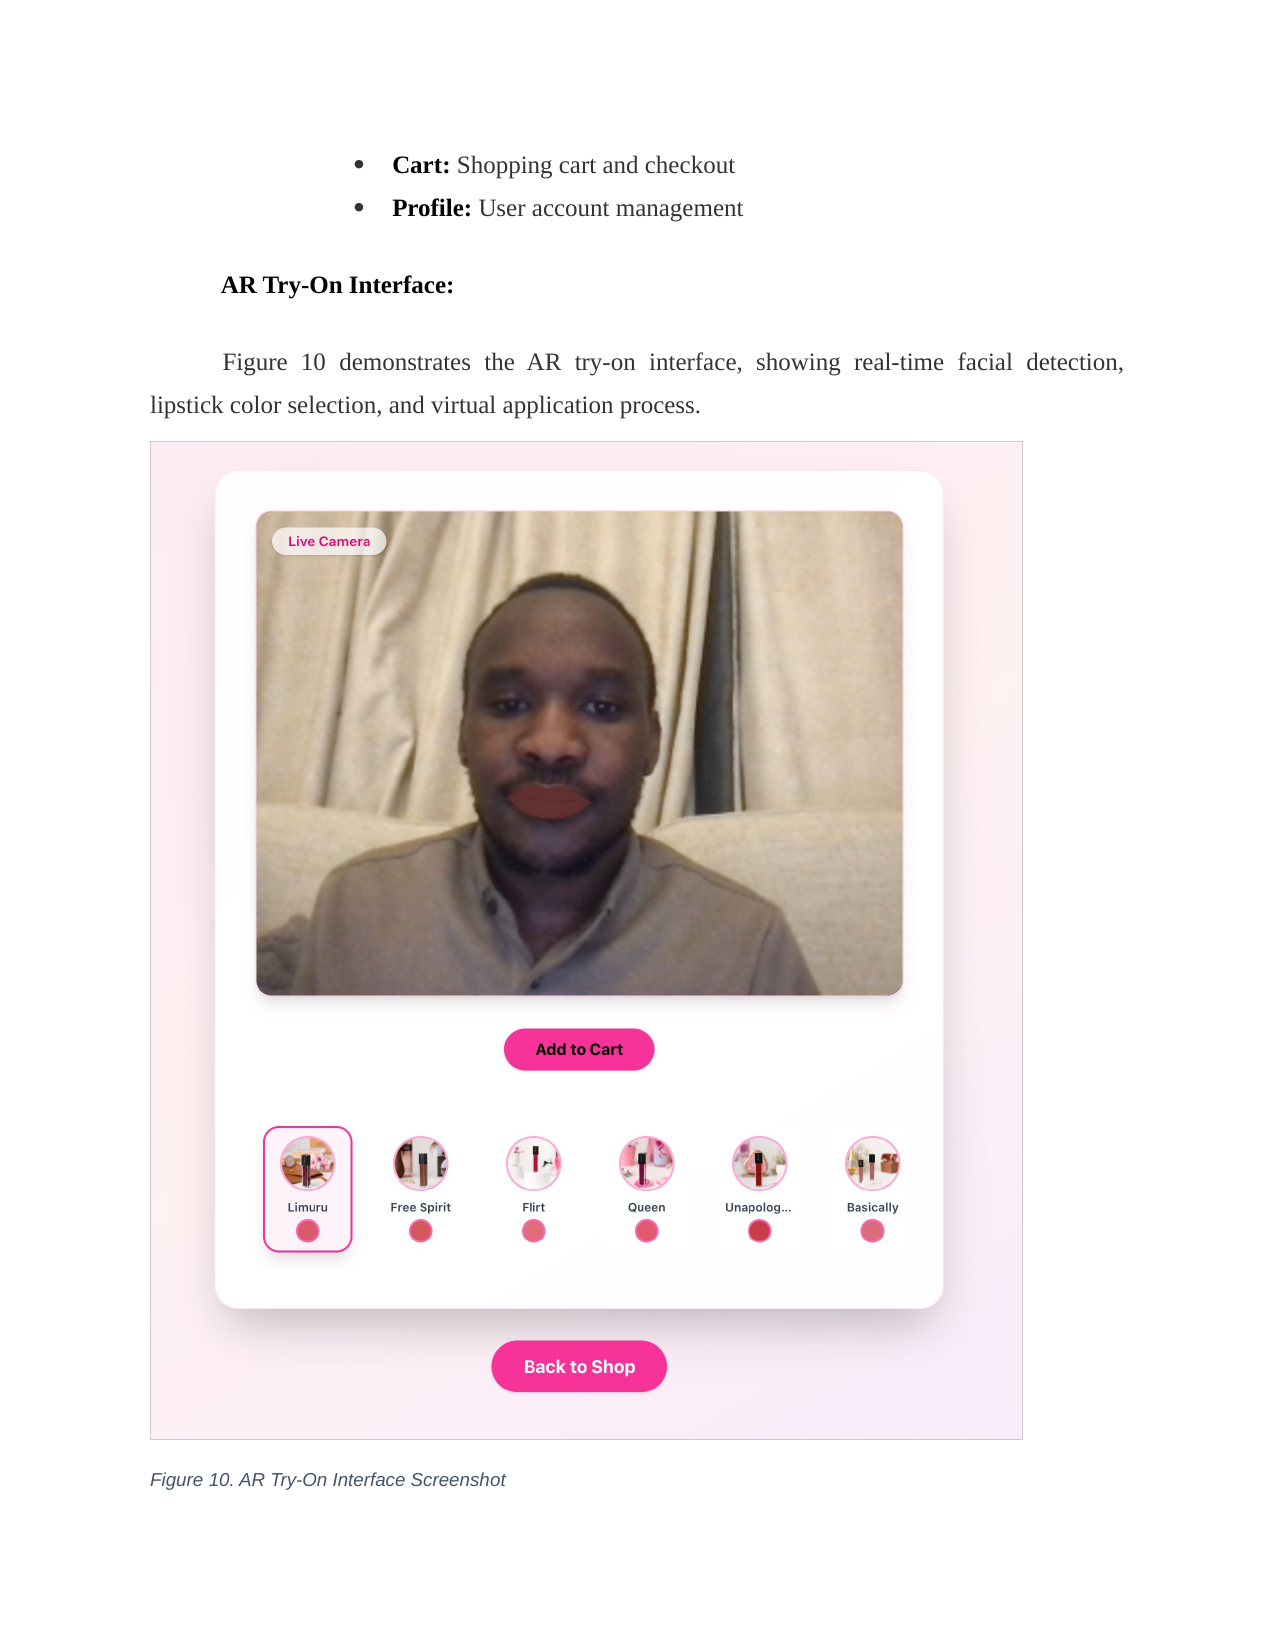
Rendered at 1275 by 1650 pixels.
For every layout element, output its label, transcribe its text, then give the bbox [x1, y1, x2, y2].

list Profile: User account management [354, 193, 1125, 222]
text AR Try-On Interface: [221, 271, 1125, 299]
picture [151, 442, 1022, 1439]
text Figure 10. AR Try-On Interface Screenshot [150, 1469, 1125, 1490]
list Cart: Shopping cart and checkout [354, 150, 1125, 179]
text Figure 10 demonstrates the AR try-on interface, showing real-time facial detection, lipstick color selection, and virtual application process. [150, 347, 1125, 418]
